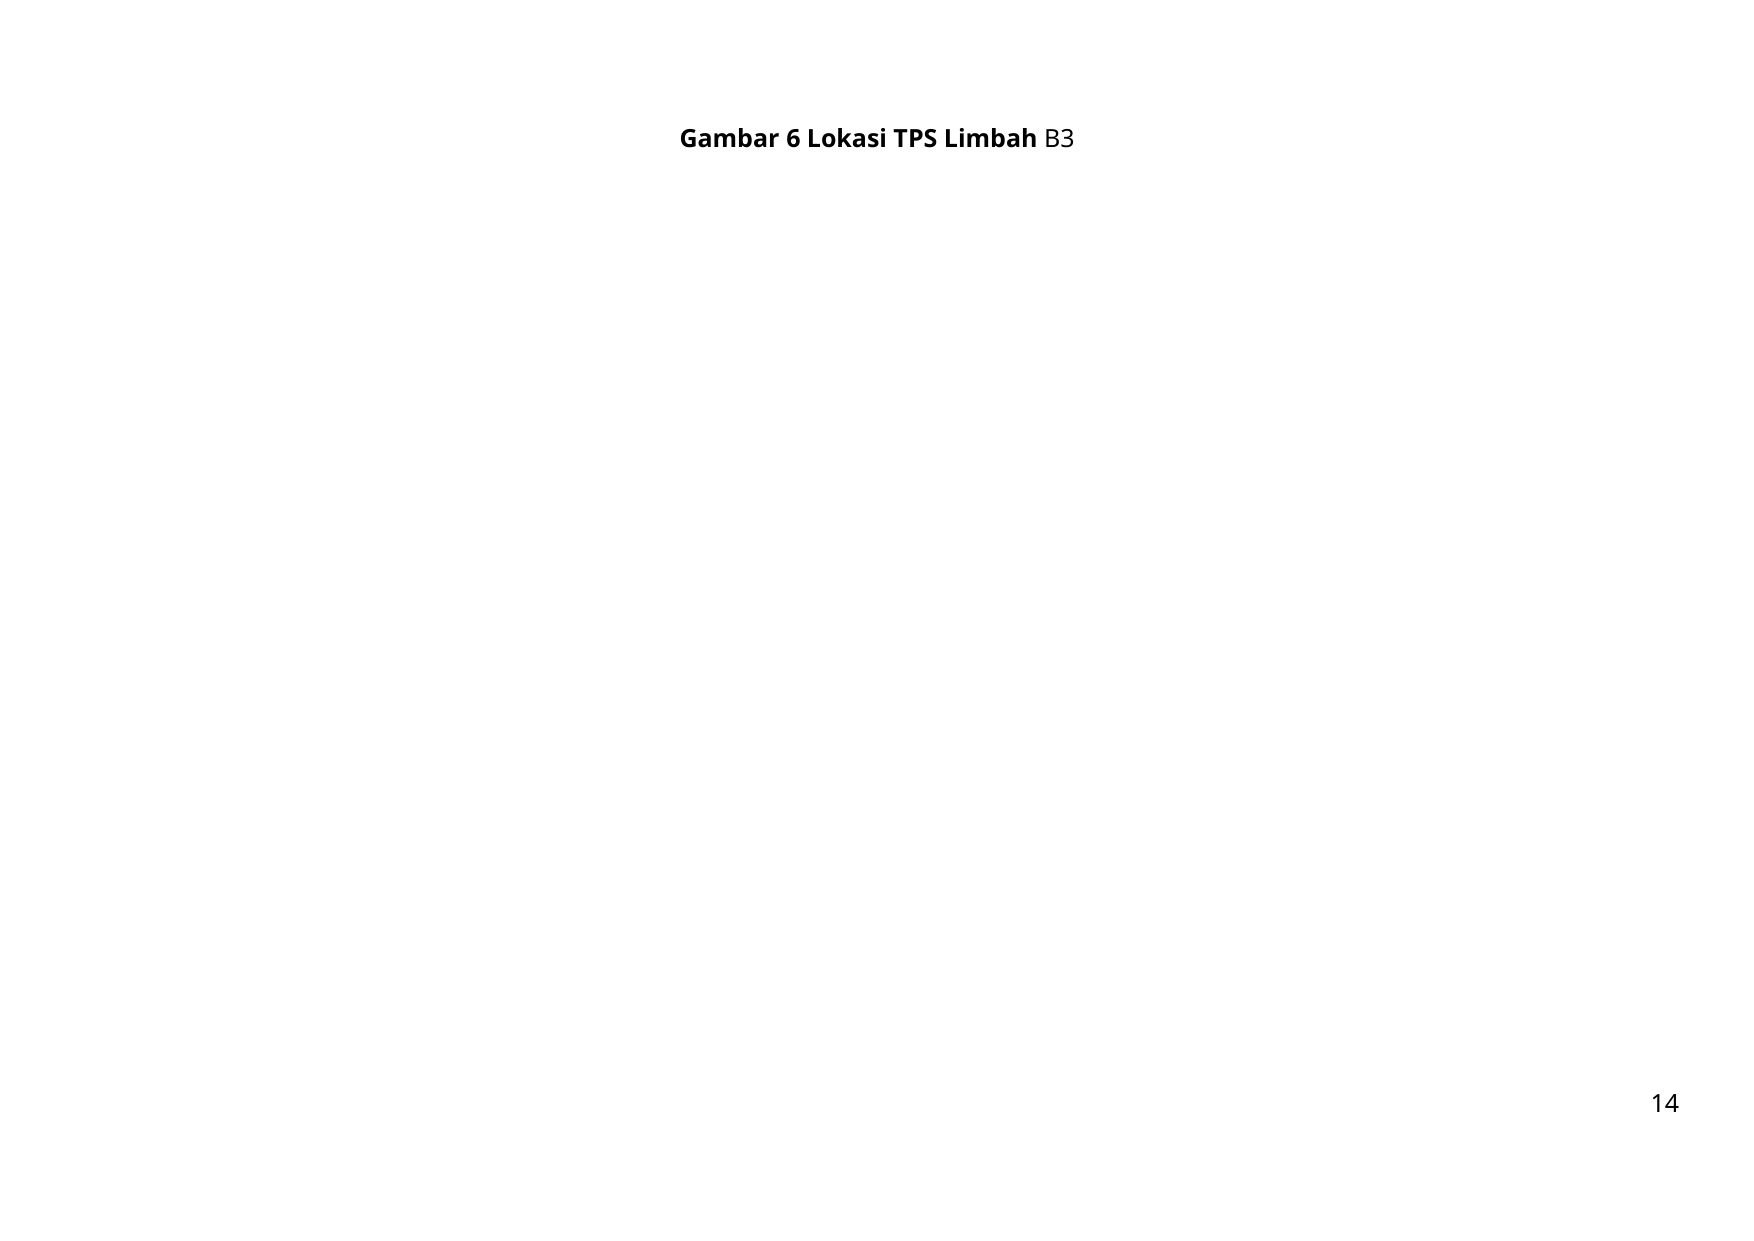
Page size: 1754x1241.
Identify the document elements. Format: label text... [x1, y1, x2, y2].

text Gambar 6 Lokasi TPS Limbah B3 [75, 120, 1679, 154]
